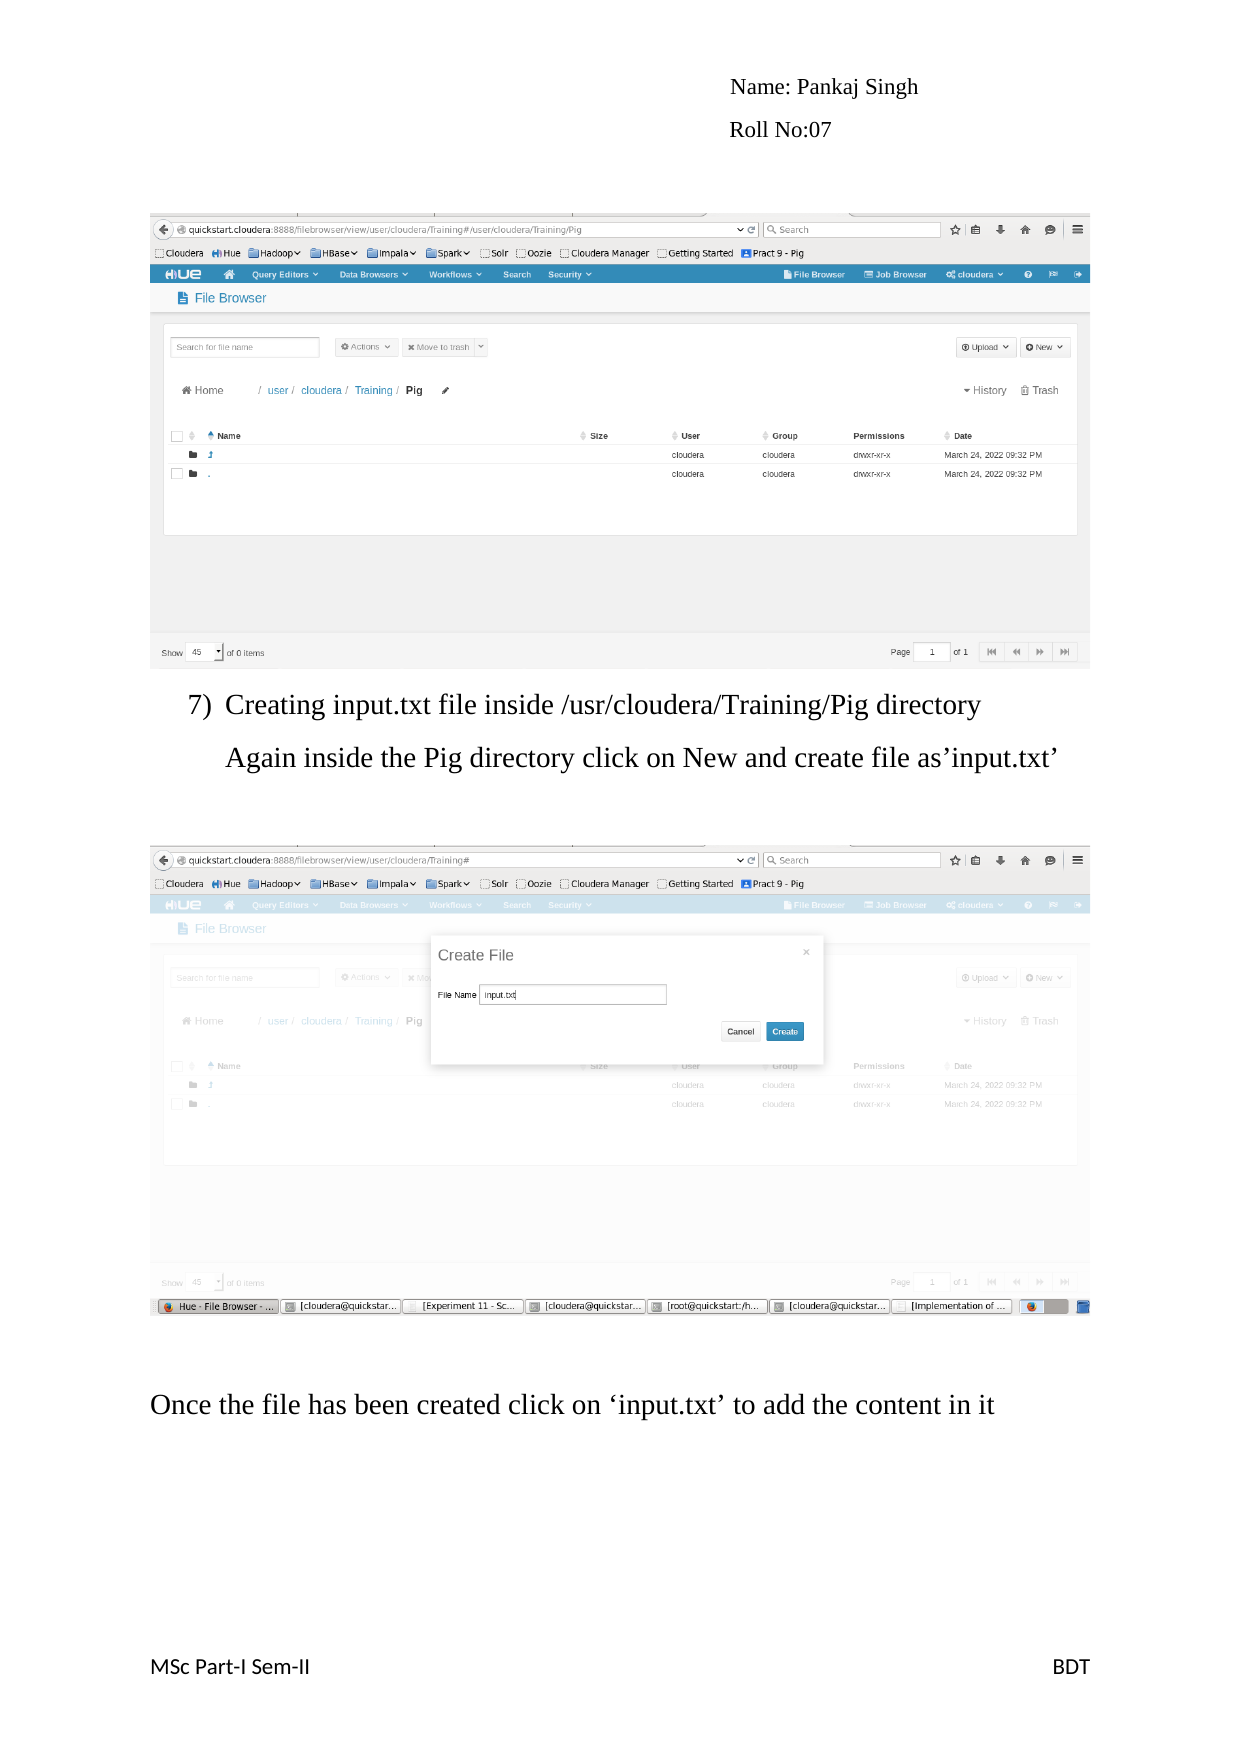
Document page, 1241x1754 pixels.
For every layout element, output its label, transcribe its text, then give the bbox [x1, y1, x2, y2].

text Once the file has been created click on ‘input.txt’ to add the content in it [150, 1387, 1090, 1421]
list Creating input.txt file inside /usr/cloudera/Training/Pig directory [187, 687, 1090, 721]
picture [150, 213, 1091, 669]
text Again inside the Pig directory click on New and create file as’input.txt’ [225, 740, 1090, 773]
picture [150, 845, 1091, 1316]
